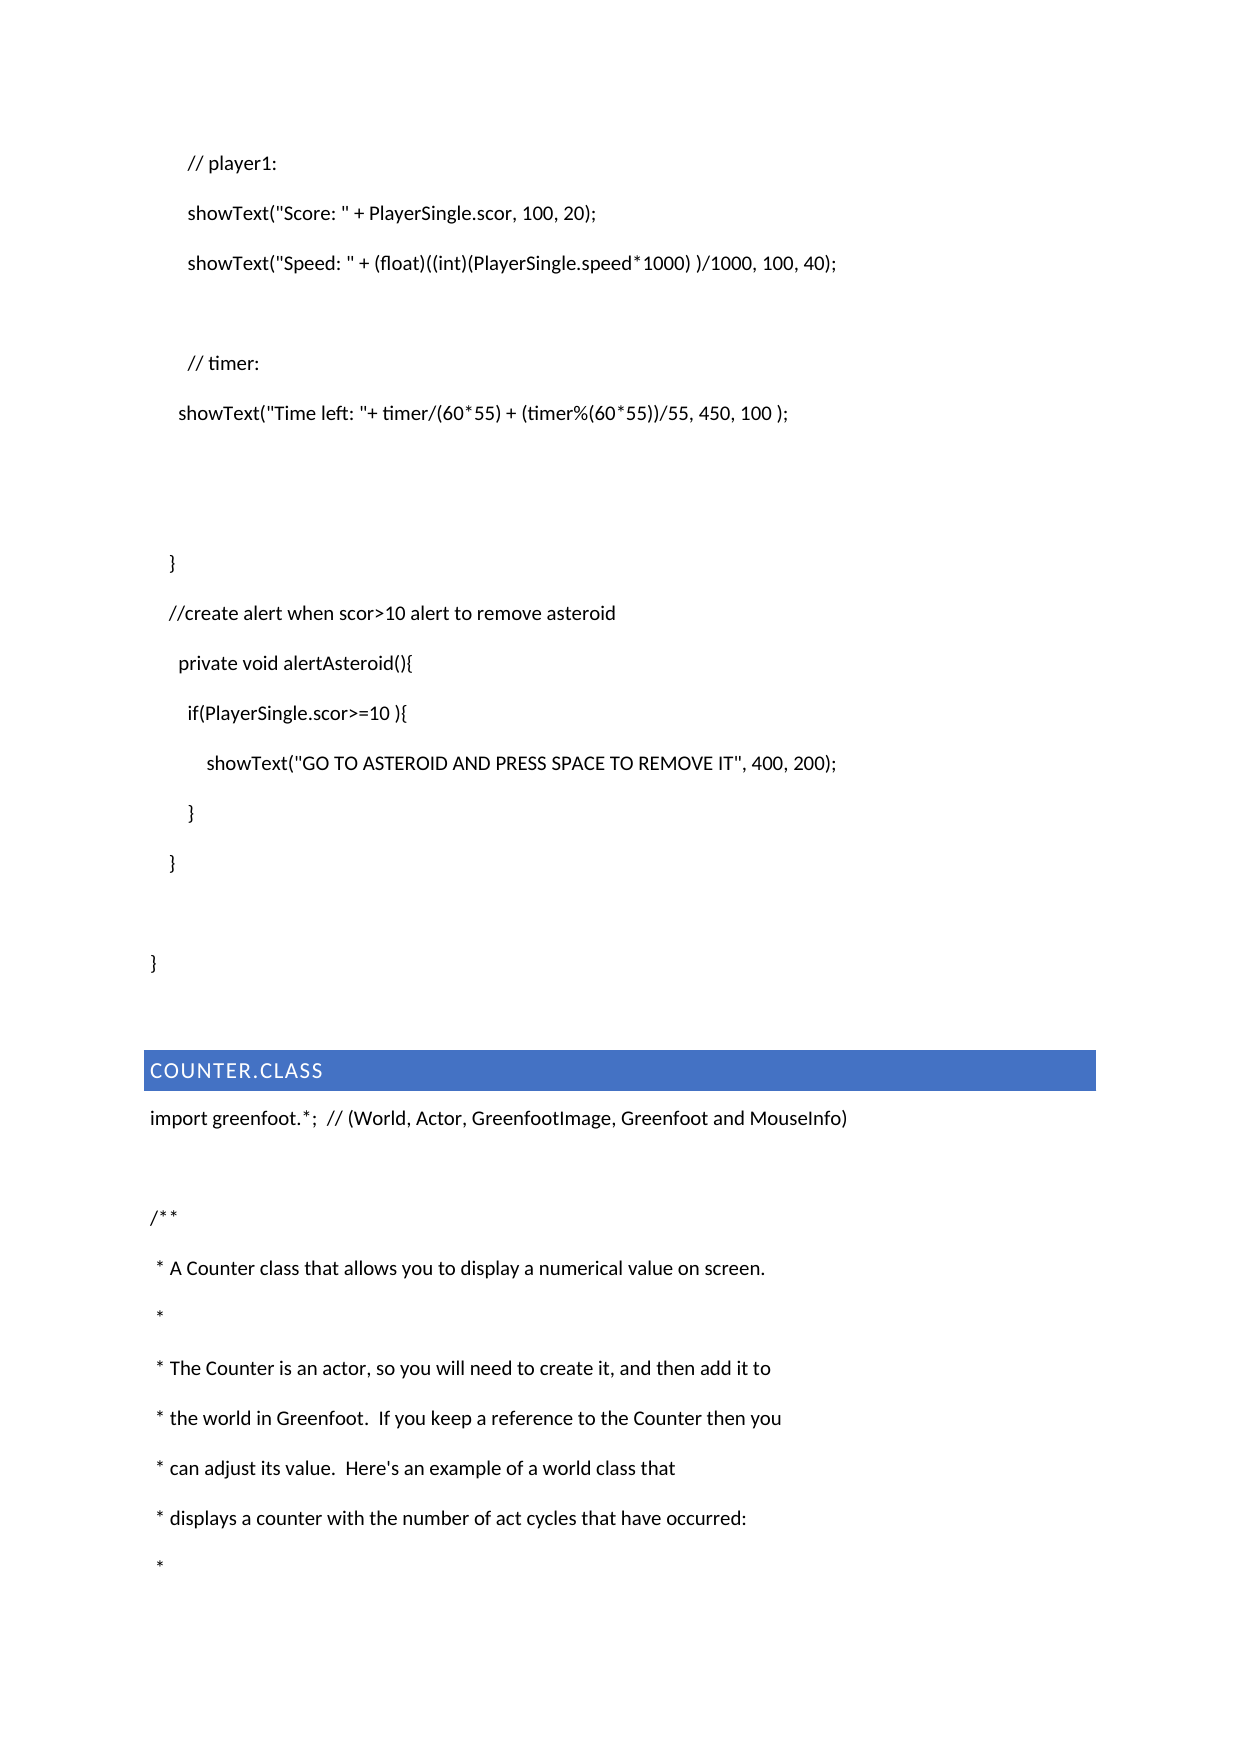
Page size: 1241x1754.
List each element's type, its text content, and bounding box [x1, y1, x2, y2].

text showText("GO TO ASTEROID AND PRESS SPACE TO REMOVE IT", 400, 200); [150, 750, 1090, 775]
text showText("Speed: " + (float)((int)(PlayerSingle.speed*1000) )/1000, 100, 40); [150, 250, 1090, 275]
text * the world in Greenfoot. If you keep a reference to the Counter then you [150, 1405, 1090, 1431]
text // player1: [150, 150, 1090, 175]
subtitle Counter.class [150, 1056, 1090, 1084]
text /** [150, 1205, 1090, 1231]
text * [150, 1305, 1090, 1331]
text } [150, 800, 1090, 825]
text * displays a counter with the number of act cycles that have occurred: [150, 1505, 1090, 1531]
text showText("Time left: "+ timer/(60*55) + (timer%(60*55))/55, 450, 100 ); [150, 400, 1090, 425]
text if(PlayerSingle.scor>=10 ){ [150, 700, 1090, 725]
text //create alert when scor>10 alert to remove asteroid [150, 600, 1090, 625]
text * [150, 1555, 1090, 1581]
text * A Counter class that allows you to display a numerical value on screen. [150, 1255, 1090, 1281]
text // timer: [150, 350, 1090, 375]
text } [150, 950, 1090, 975]
text } [150, 850, 1090, 875]
text } [150, 550, 1090, 575]
text private void alertAsteroid(){ [150, 650, 1090, 675]
text * The Counter is an actor, so you will need to create it, and then add it to [150, 1355, 1090, 1381]
text import greenfoot.*; // (World, Actor, GreenfootImage, Greenfoot and MouseInfo) [150, 1105, 1090, 1131]
text showText("Score: " + PlayerSingle.scor, 100, 20); [150, 200, 1090, 225]
text * can adjust its value. Here's an example of a world class that [150, 1455, 1090, 1481]
